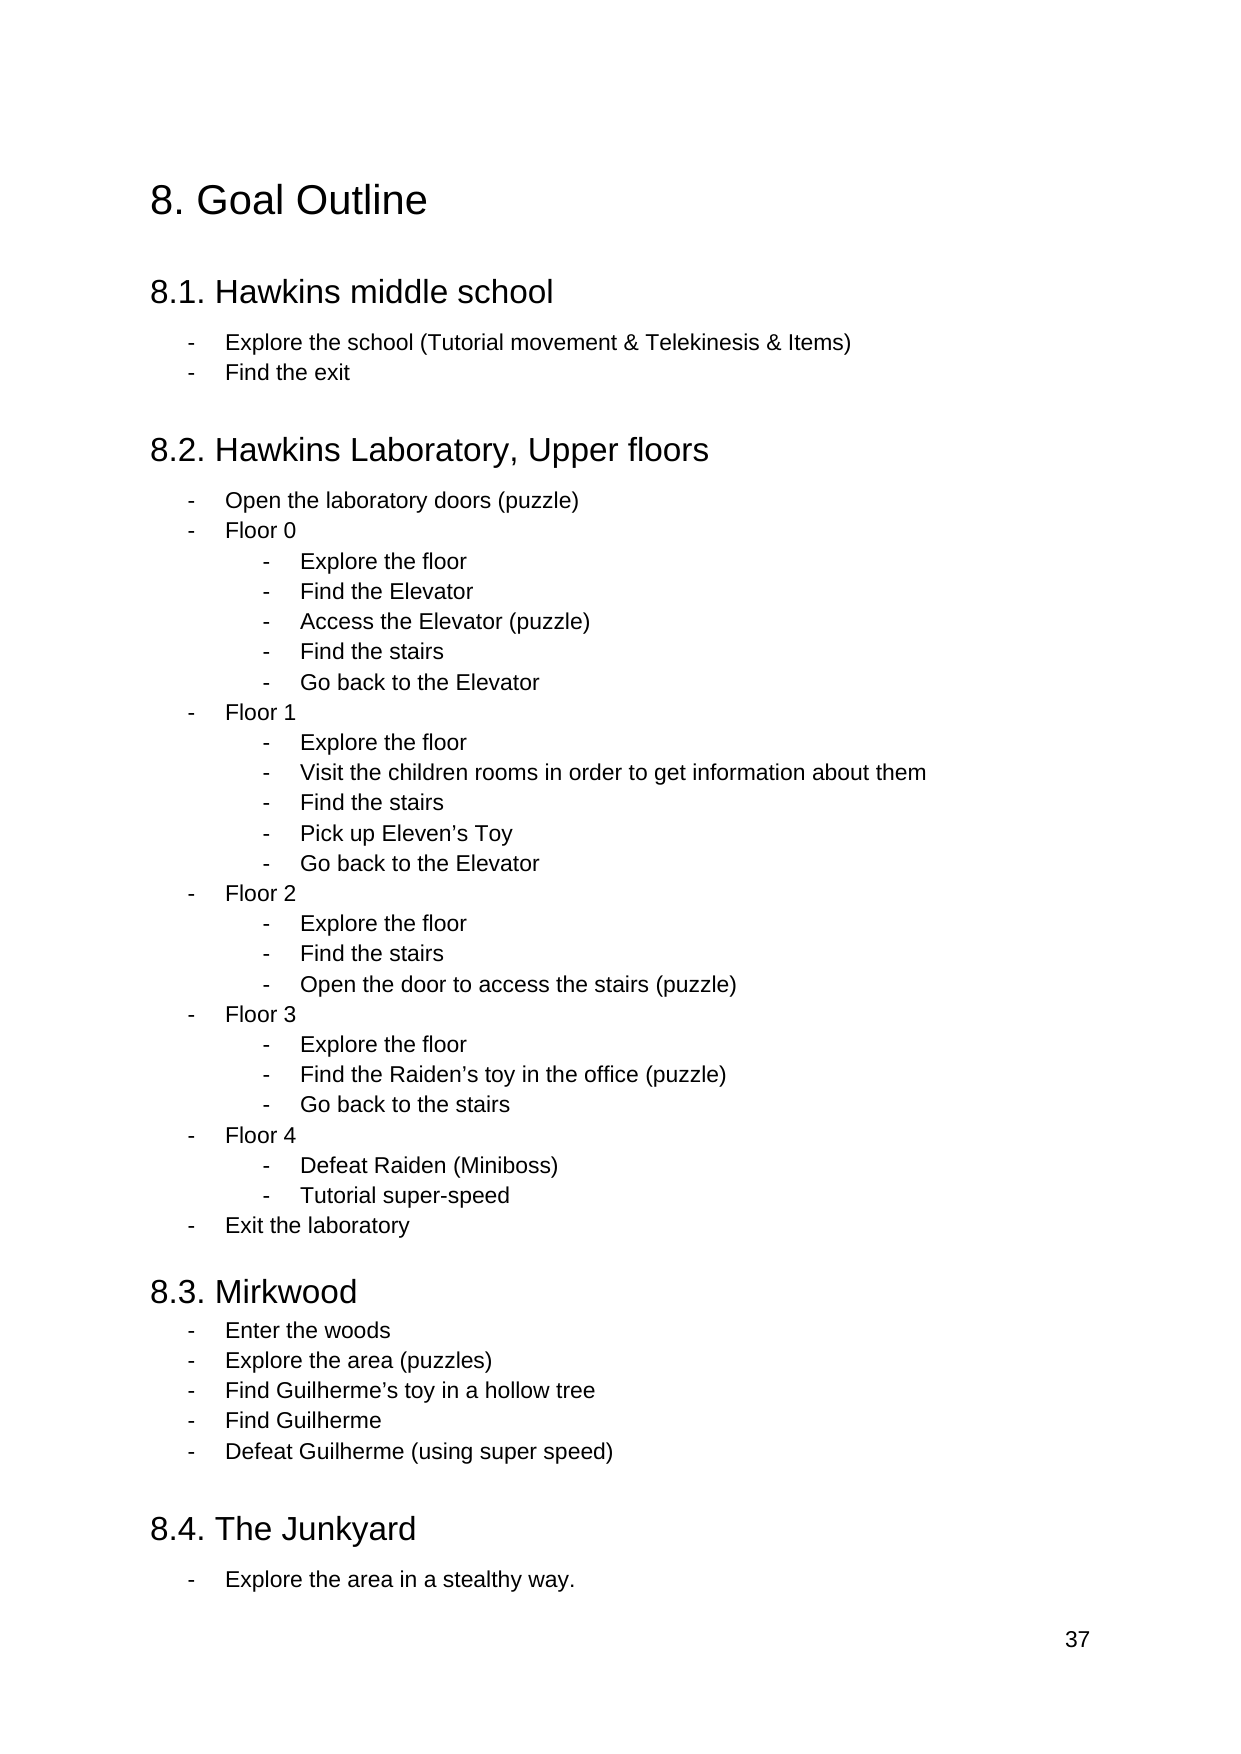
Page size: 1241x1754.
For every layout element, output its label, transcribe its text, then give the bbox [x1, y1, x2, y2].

list Go back to the stairs [262, 1091, 1090, 1118]
subtitle 8.2. Hawkins Laboratory, Upper floors [150, 431, 1090, 469]
subtitle 8.4. The Junkyard [150, 1509, 1090, 1548]
list Explore the floor [262, 548, 1090, 574]
list Open the laboratory doors (puzzle) [187, 487, 1090, 513]
list Access the Elevator (puzzle) [262, 608, 1090, 634]
list Go back to the Elevator [262, 850, 1090, 876]
list Explore the area (puzzles) [187, 1347, 1090, 1373]
list Floor 2 [187, 880, 1090, 906]
list Find the stairs [262, 940, 1090, 967]
list Floor 0 [187, 517, 1090, 544]
list Visit the children rooms in order to get information about them [262, 759, 1090, 785]
list Tutorial super-speed [262, 1182, 1090, 1208]
list Pick up Eleven’s Toy [262, 819, 1090, 846]
list Find the stairs [262, 789, 1090, 816]
list Find Guilherme [187, 1407, 1090, 1434]
list Floor 3 [187, 1001, 1090, 1027]
list Defeat Raiden (Miniboss) [262, 1152, 1090, 1178]
list Find the Elevator [262, 578, 1090, 604]
list Floor 1 [187, 699, 1090, 725]
subtitle 8.1. Hawkins middle school [150, 272, 1090, 310]
list Explore the floor [262, 1031, 1090, 1057]
list Defeat Guilherme (using super speed) [187, 1438, 1090, 1464]
list Floor 4 [187, 1122, 1090, 1148]
list Explore the floor [262, 910, 1090, 936]
list Explore the area in a stealthy way. [187, 1566, 1090, 1592]
list Go back to the Elevator [262, 668, 1090, 695]
list Find the exit [187, 359, 1090, 385]
list Find the Raiden’s toy in the office (puzzle) [262, 1061, 1090, 1087]
list Explore the school (Tutorial movement & Telekinesis & Items) [187, 328, 1090, 355]
list Open the door to access the stairs (puzzle) [262, 971, 1090, 997]
list Find the stairs [262, 638, 1090, 664]
text 8.3. Mirkwood [150, 1273, 1090, 1311]
list Explore the floor [262, 729, 1090, 755]
list Enter the woods [187, 1317, 1090, 1343]
list Find Guilherme’s toy in a hollow tree [187, 1377, 1090, 1403]
title 8. Goal Outline [150, 175, 1090, 223]
list Exit the laboratory [187, 1212, 1090, 1238]
